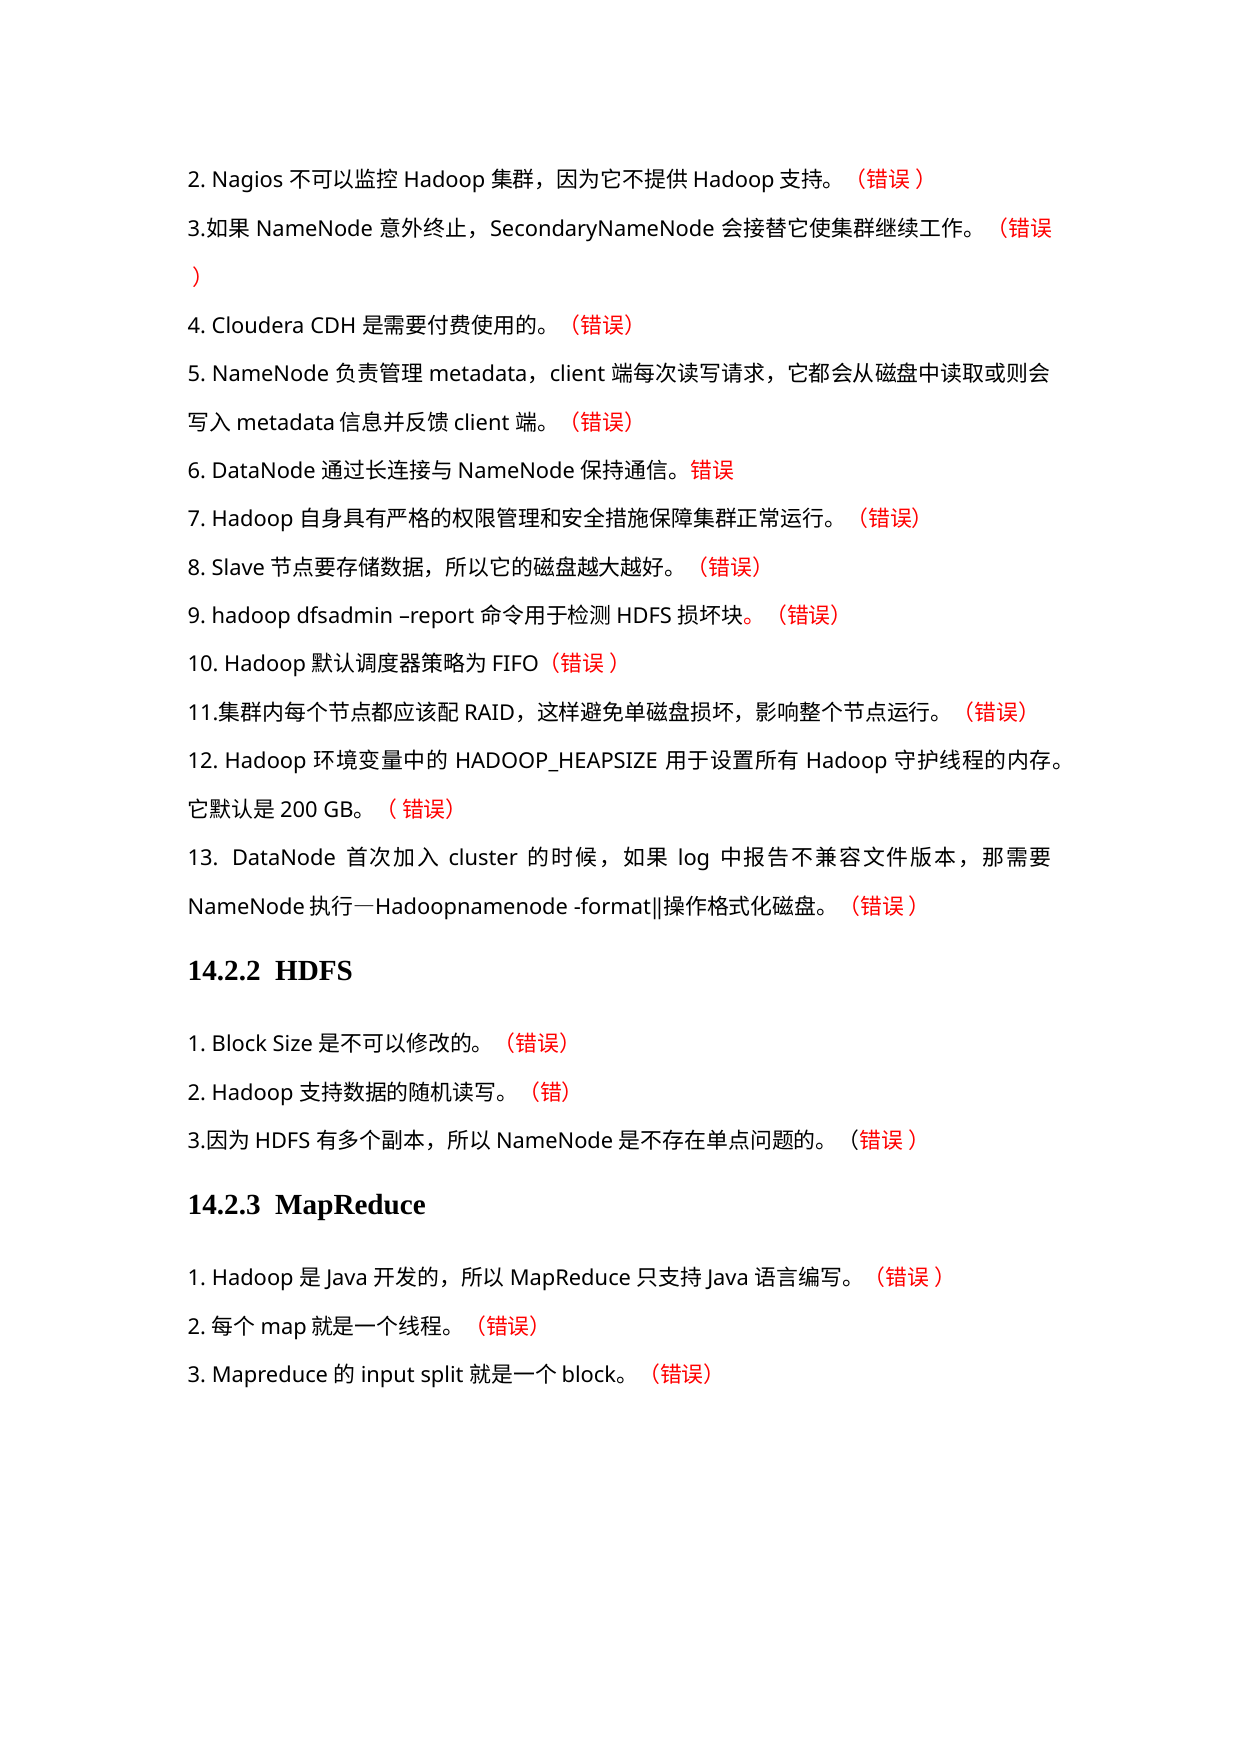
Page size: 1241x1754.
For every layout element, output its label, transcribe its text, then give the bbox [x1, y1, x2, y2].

text 2. Hadoop 支持数据的随机读写。（错） [187, 1074, 1053, 1107]
text 6. DataNode 通过长连接与 NameNode 保持通信。错误 [187, 453, 1053, 485]
subtitle 14.2.3 MapReduce [187, 1171, 1053, 1236]
subtitle 14.2.2 HDFS [187, 937, 1053, 1002]
text 10. Hadoop 默认调度器策略为 FIFO（错误 ） [187, 646, 1053, 679]
text 3. Mapreduce 的 input split 就是一个 block。（错误） [187, 1357, 1053, 1389]
text 8. Slave 节点要存储数据，所以它的磁盘越大越好。（错误） [187, 549, 1053, 582]
text 13. DataNode 首次加入 cluster 的时候，如果 log 中报告不兼容文件版本，那需要 NameNode执行―Hadoopnamenode -format‖操作格式化磁盘。（错误 ） [187, 840, 1053, 921]
text 2. 每个 map就是一个线程。（错误） [187, 1308, 1053, 1341]
text 3.因为 HDFS 有多个副本，所以 NameNode 是不存在单点问题的。（错误 ） [187, 1123, 1053, 1155]
text 9. hadoop dfsadmin –report 命令用于检测 HDFS 损坏块。（错误） [187, 598, 1053, 630]
text 2. Nagios 不可以监控 Hadoop 集群，因为它不提供 Hadoop支持。（错误 ） [187, 162, 1053, 194]
text 12. Hadoop 环境变量中的 HADOOP_HEAPSIZE 用于设置所有 Hadoop 守护线程的内存。它默认是 200 GB。（ 错误） [187, 743, 1053, 824]
text 4. Cloudera CDH 是需要付费使用的。（错误） [187, 307, 1053, 340]
text 11.集群内每个节点都应该配 RAID，这样避免单磁盘损坏，影响整个节点运行。（错误） [187, 694, 1053, 727]
text 3.如果 NameNode 意外终止，SecondaryNameNode 会接替它使集群继续工作。（错误 ） [187, 210, 1053, 292]
text 7. Hadoop 自身具有严格的权限管理和安全措施保障集群正常运行。（错误） [187, 501, 1053, 534]
text 1. Block Size 是不可以修改的。（错误） [187, 1026, 1053, 1058]
text 5. NameNode 负责管理 metadata，client 端每次读写请求，它都会从磁盘中读取或则会写入 metadata信息并反馈 client 端。（错误） [187, 356, 1053, 437]
text 1. Hadoop 是 Java 开发的，所以 MapReduce 只支持 Java 语言编写。（错误 ） [187, 1260, 1053, 1293]
